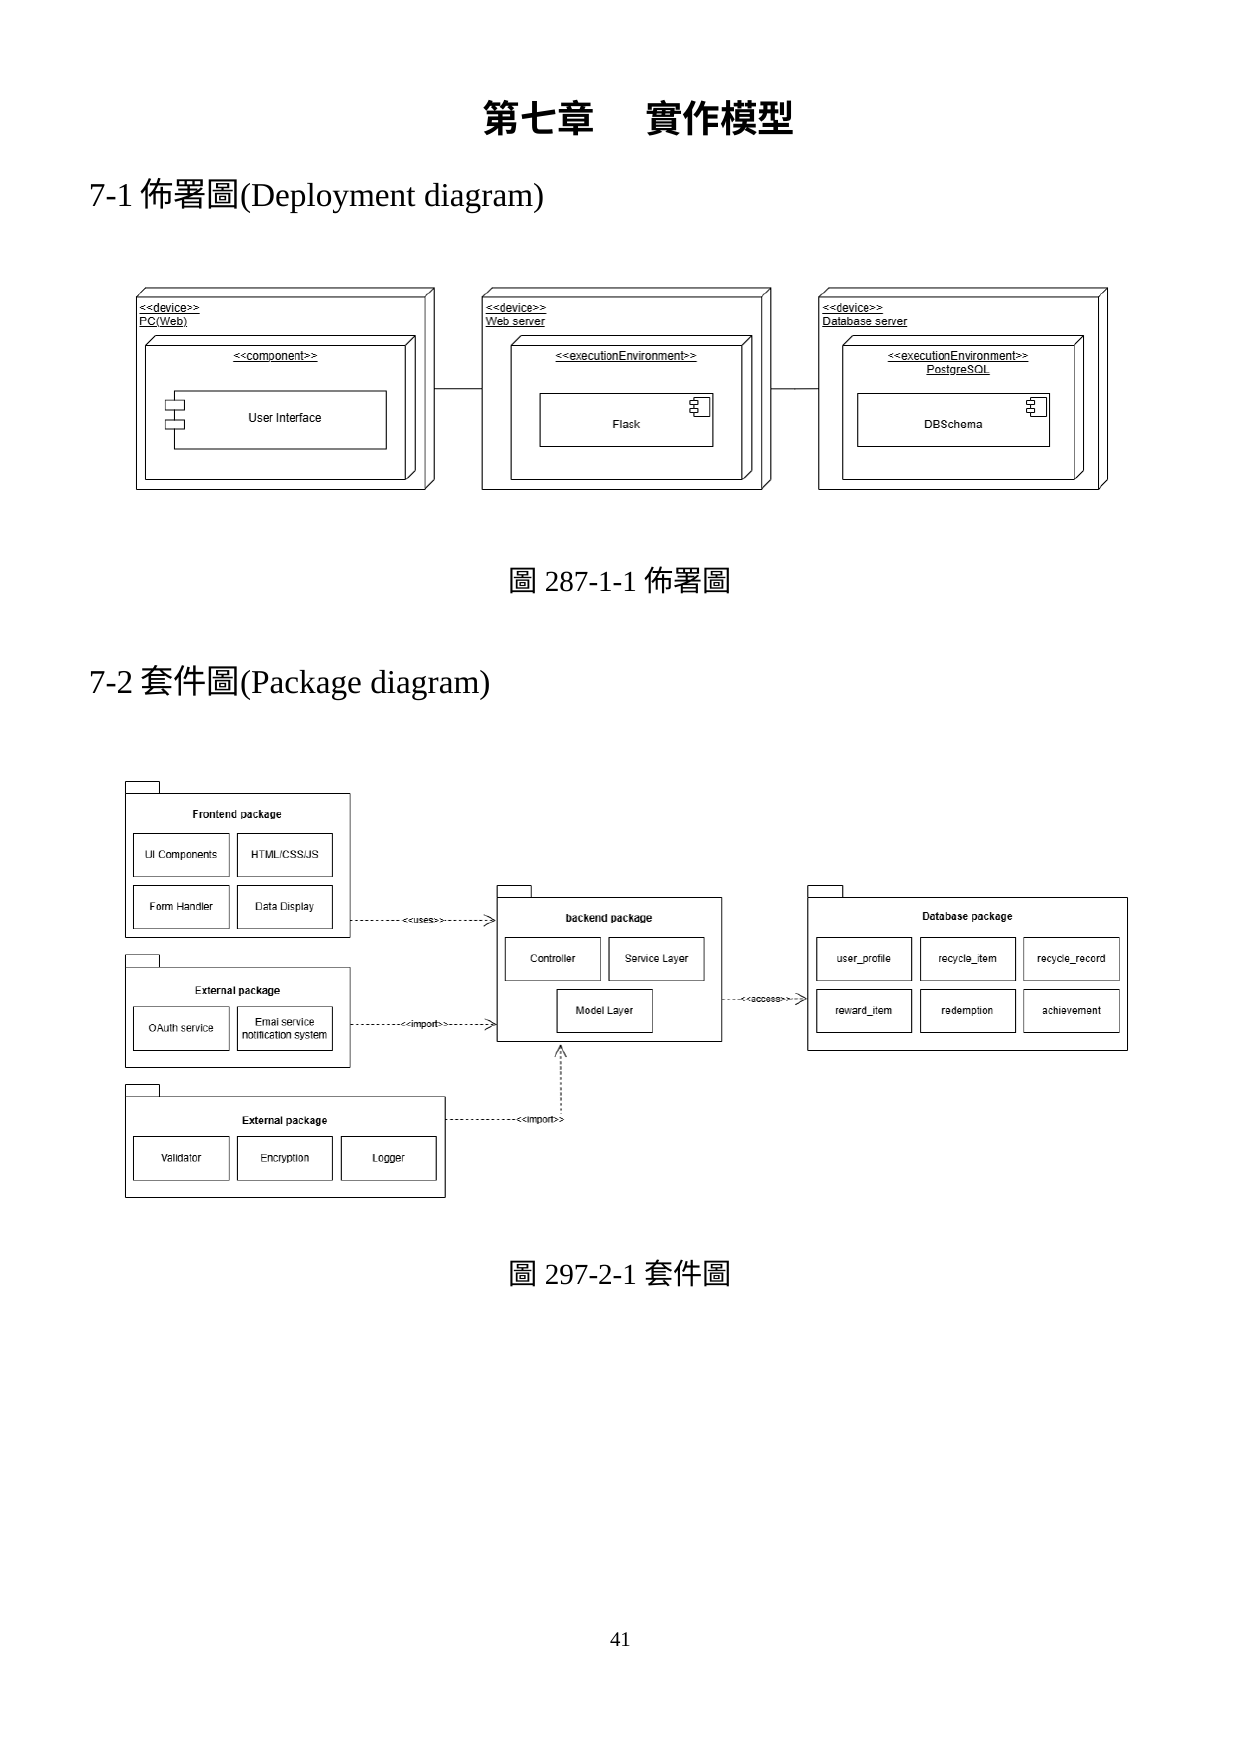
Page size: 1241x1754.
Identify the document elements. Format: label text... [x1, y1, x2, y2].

text 圖 287-1-1 佈署圖 [89, 541, 1152, 616]
picture [88, 241, 1152, 531]
picture [88, 741, 1152, 1226]
text 7-2套件圖(Package diagram) [89, 641, 1152, 716]
text 圖 297-2-1 套件圖 [89, 1250, 1152, 1293]
list 7-1佈署圖(Deployment diagram) [89, 168, 1152, 216]
list 第七章 實作模型 [89, 89, 1152, 143]
